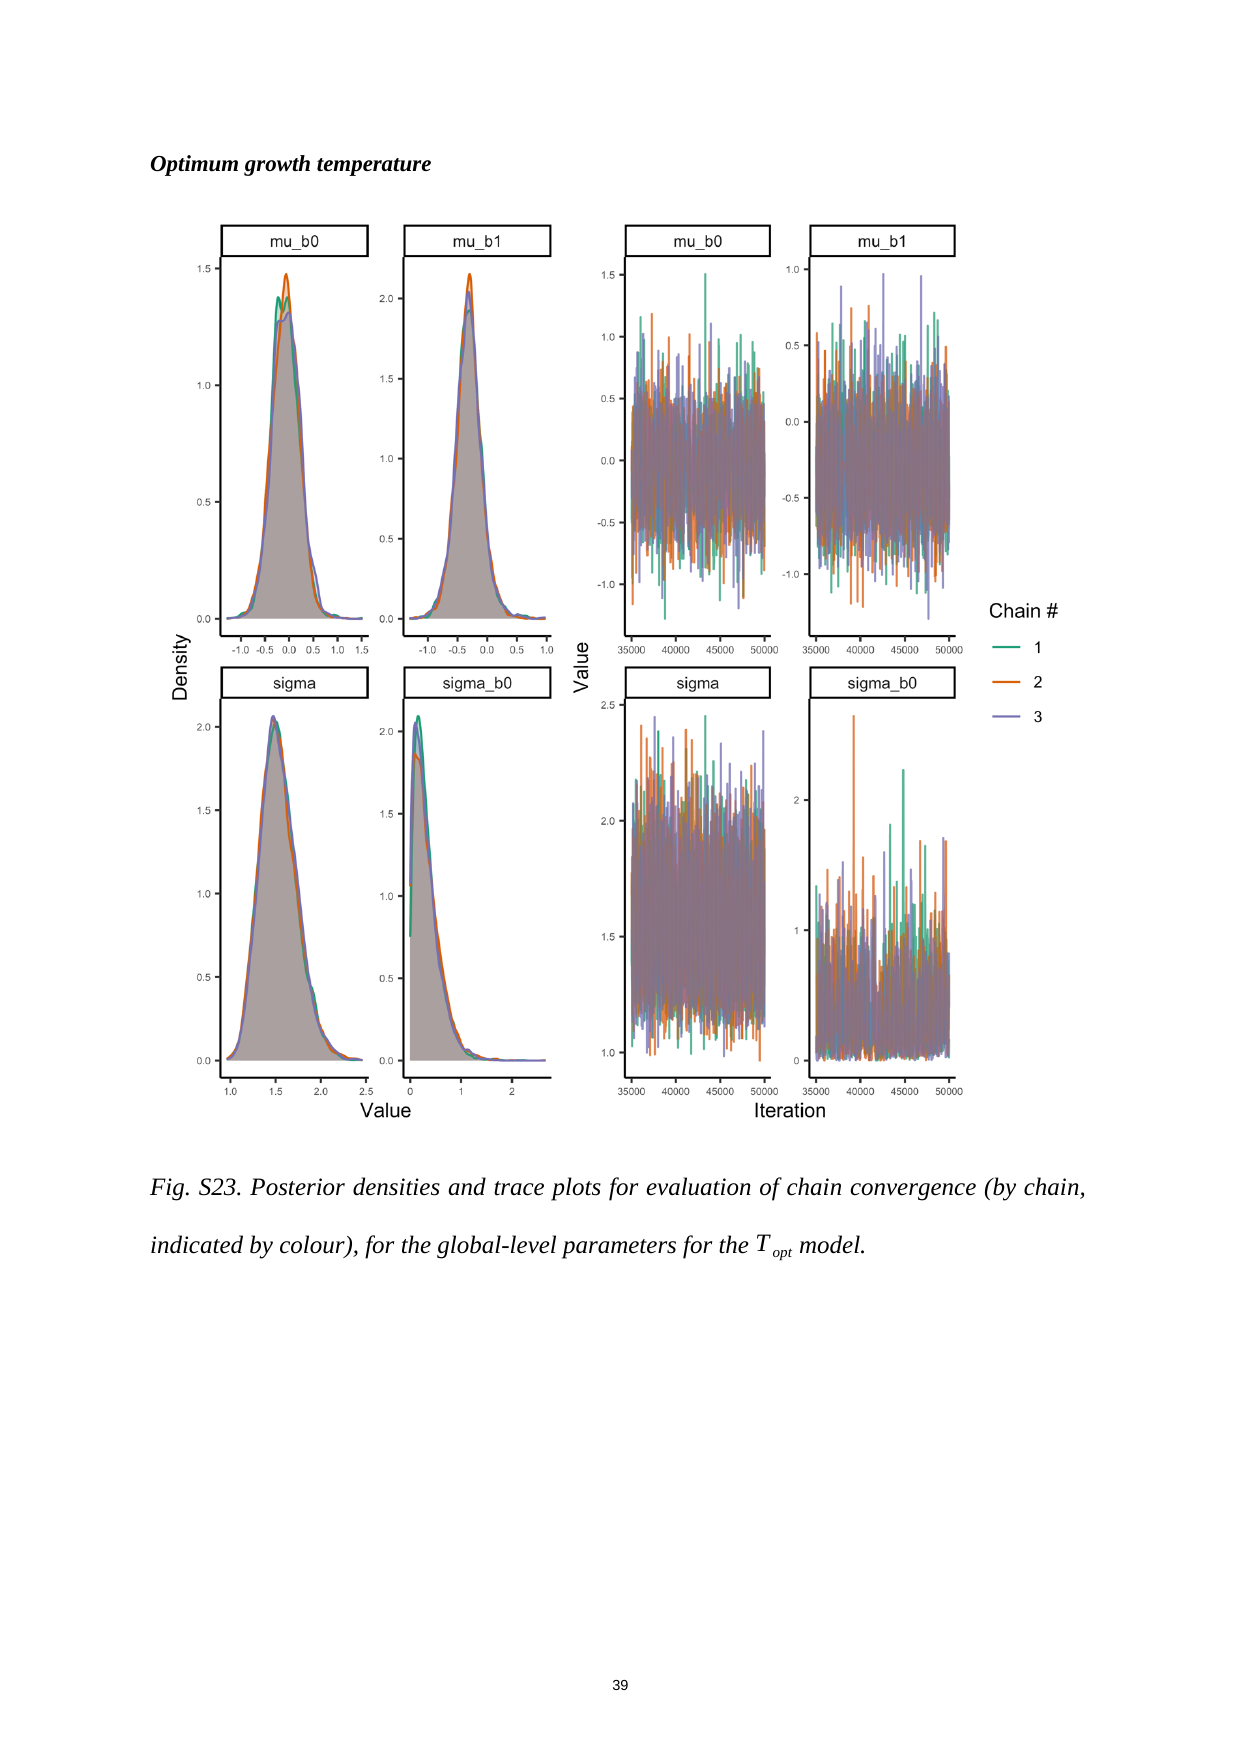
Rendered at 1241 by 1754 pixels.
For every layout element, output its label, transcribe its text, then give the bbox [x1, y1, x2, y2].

text Fig. S23. Posterior densities and trace plots for evaluation of chain convergence (by chain, indicated by colour), for the global-level parameters for the model. [150, 1172, 1090, 1261]
subtitle Optimum growth temperature [150, 150, 1090, 176]
picture [150, 202, 1091, 1143]
